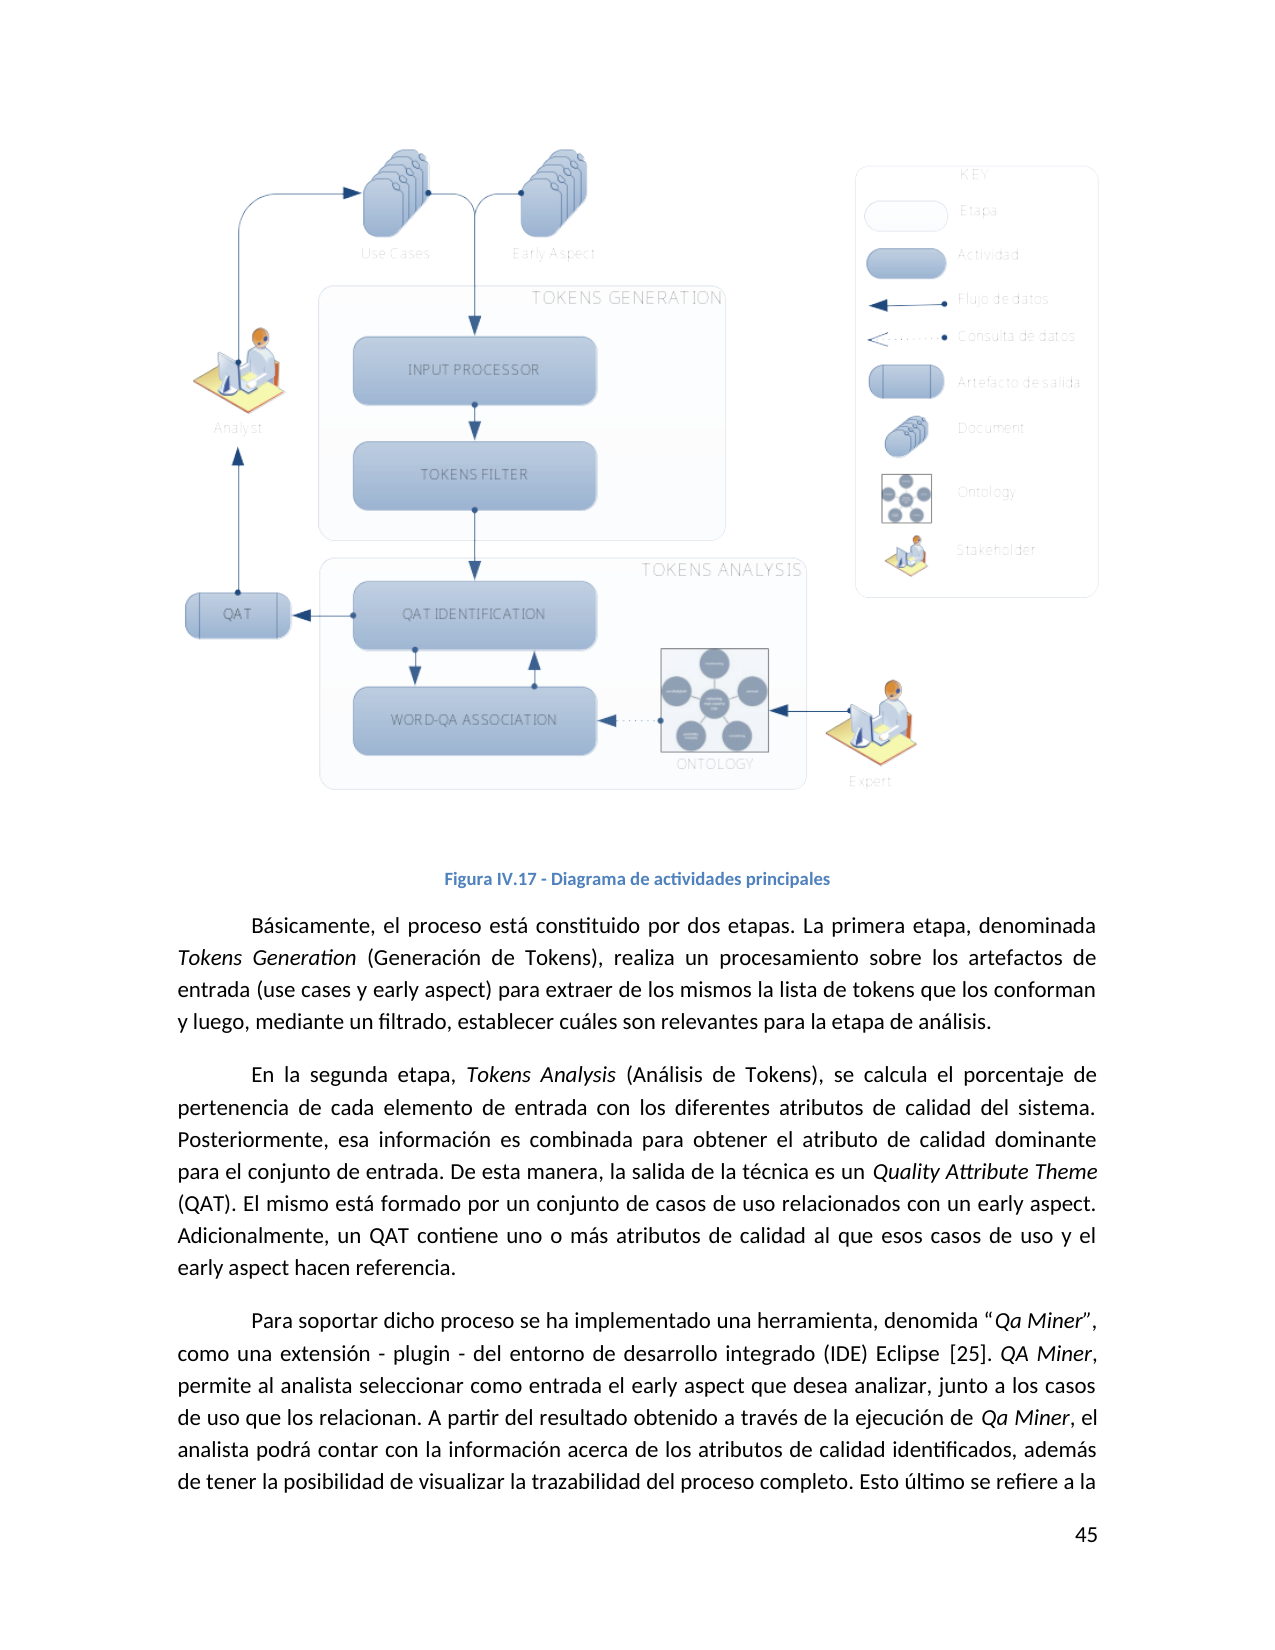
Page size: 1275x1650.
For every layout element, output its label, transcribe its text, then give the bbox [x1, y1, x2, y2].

text En la segunda etapa, Tokens Analysis (Análisis de Tokens), se calcula el porcentaje de pertenencia de cada elemento de entrada con los diferentes atributos de calidad del sistema. Posteriormente, esa información es combinada para obtener el atributo de calidad dominante para el conjunto de entrada. De esta manera, la salida de la técnica es un Quality Attribute Theme (QAT). El mismo está formado por un conjunto de casos de uso relacionados con un early aspect. Adicionalmente, un QAT contiene uno o más atributos de calidad al que esos casos de uso y el early aspect hacen referencia. [177, 1060, 1098, 1282]
text Básicamente, el proceso está constituido por dos etapas. La primera etapa, denominada Tokens Generation (Generación de Tokens), realiza un procesamiento sobre los artefactos de entrada (use cases y early aspect) para extraer de los mismos la lista de tokens que los conforman y luego, mediante un filtrado, establecer cuáles son relevantes para la etapa de análisis. [177, 911, 1098, 1035]
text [177, 1307, 1098, 1496]
